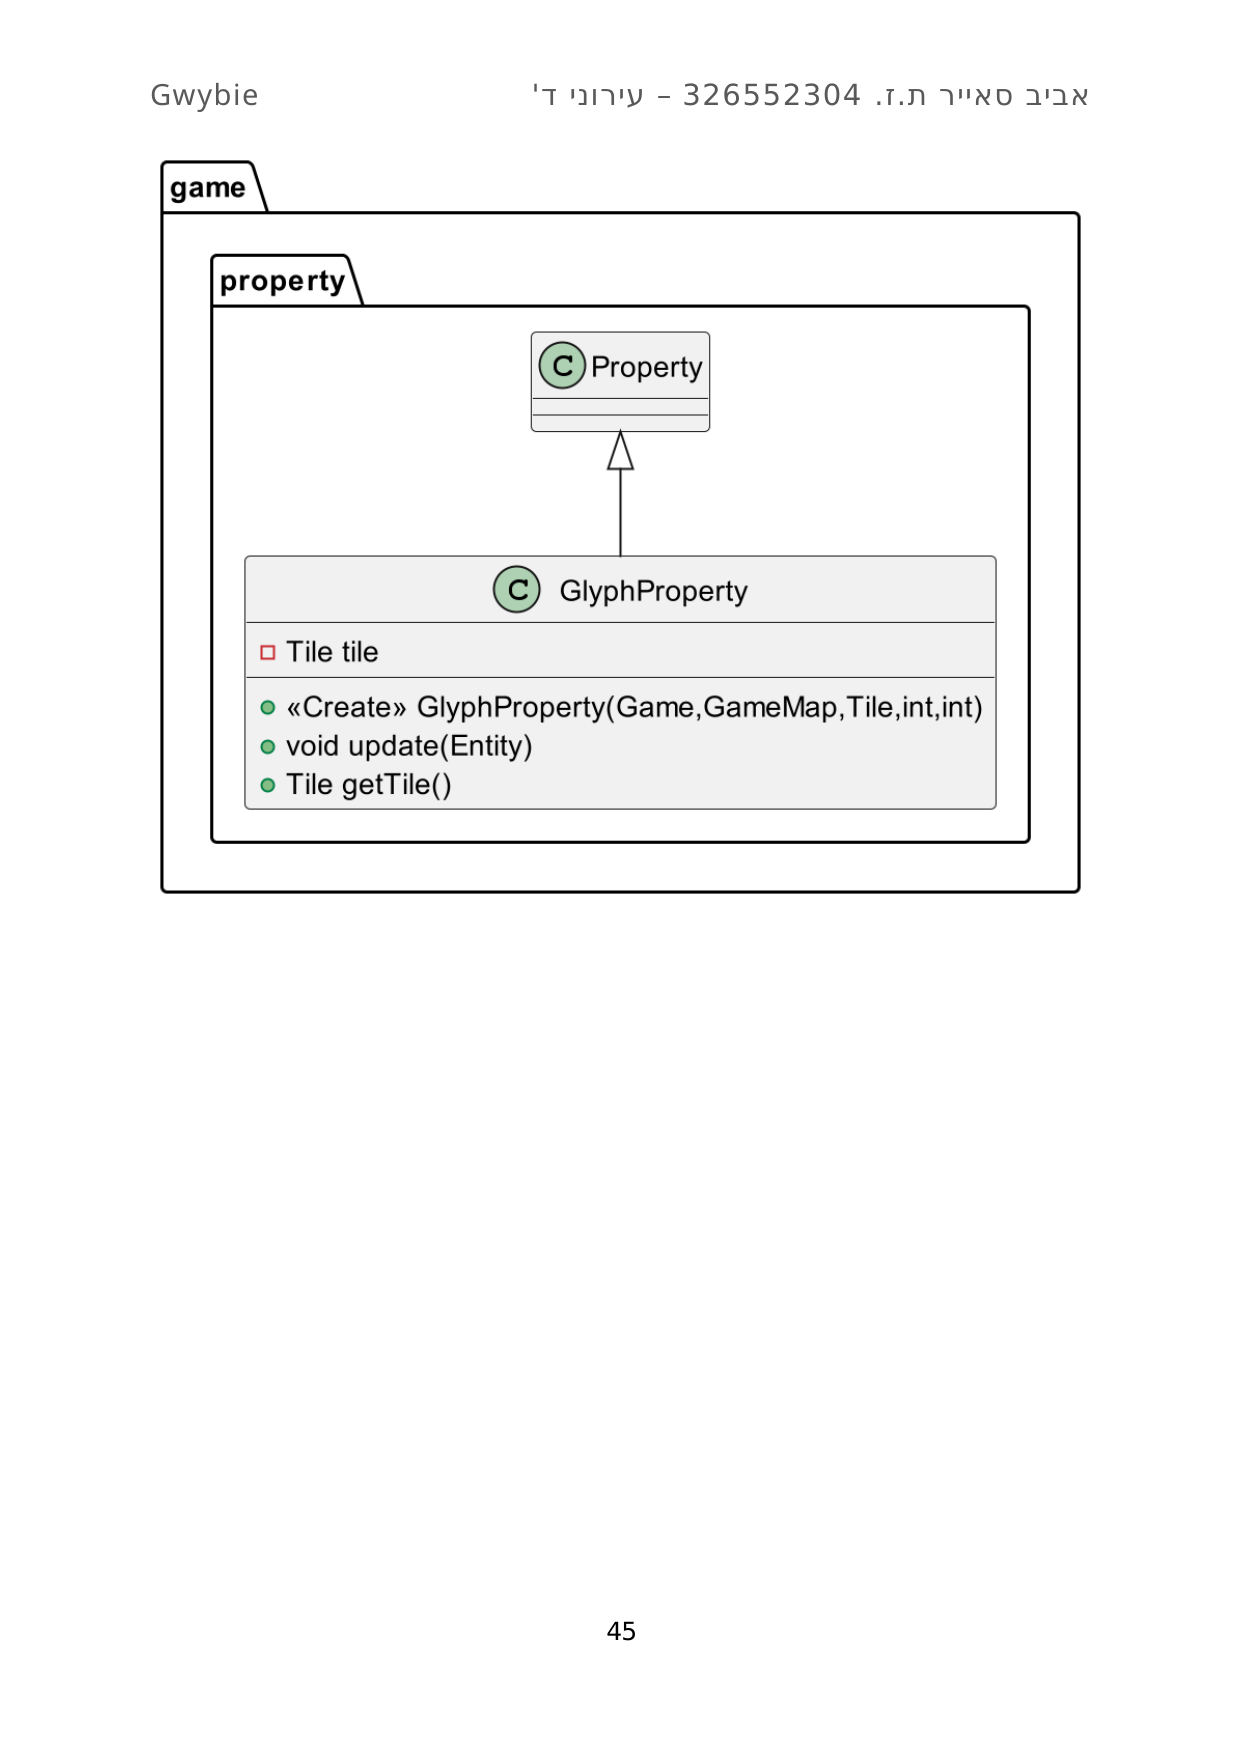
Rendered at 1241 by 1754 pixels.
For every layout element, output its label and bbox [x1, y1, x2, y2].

picture [150, 150, 1090, 904]
